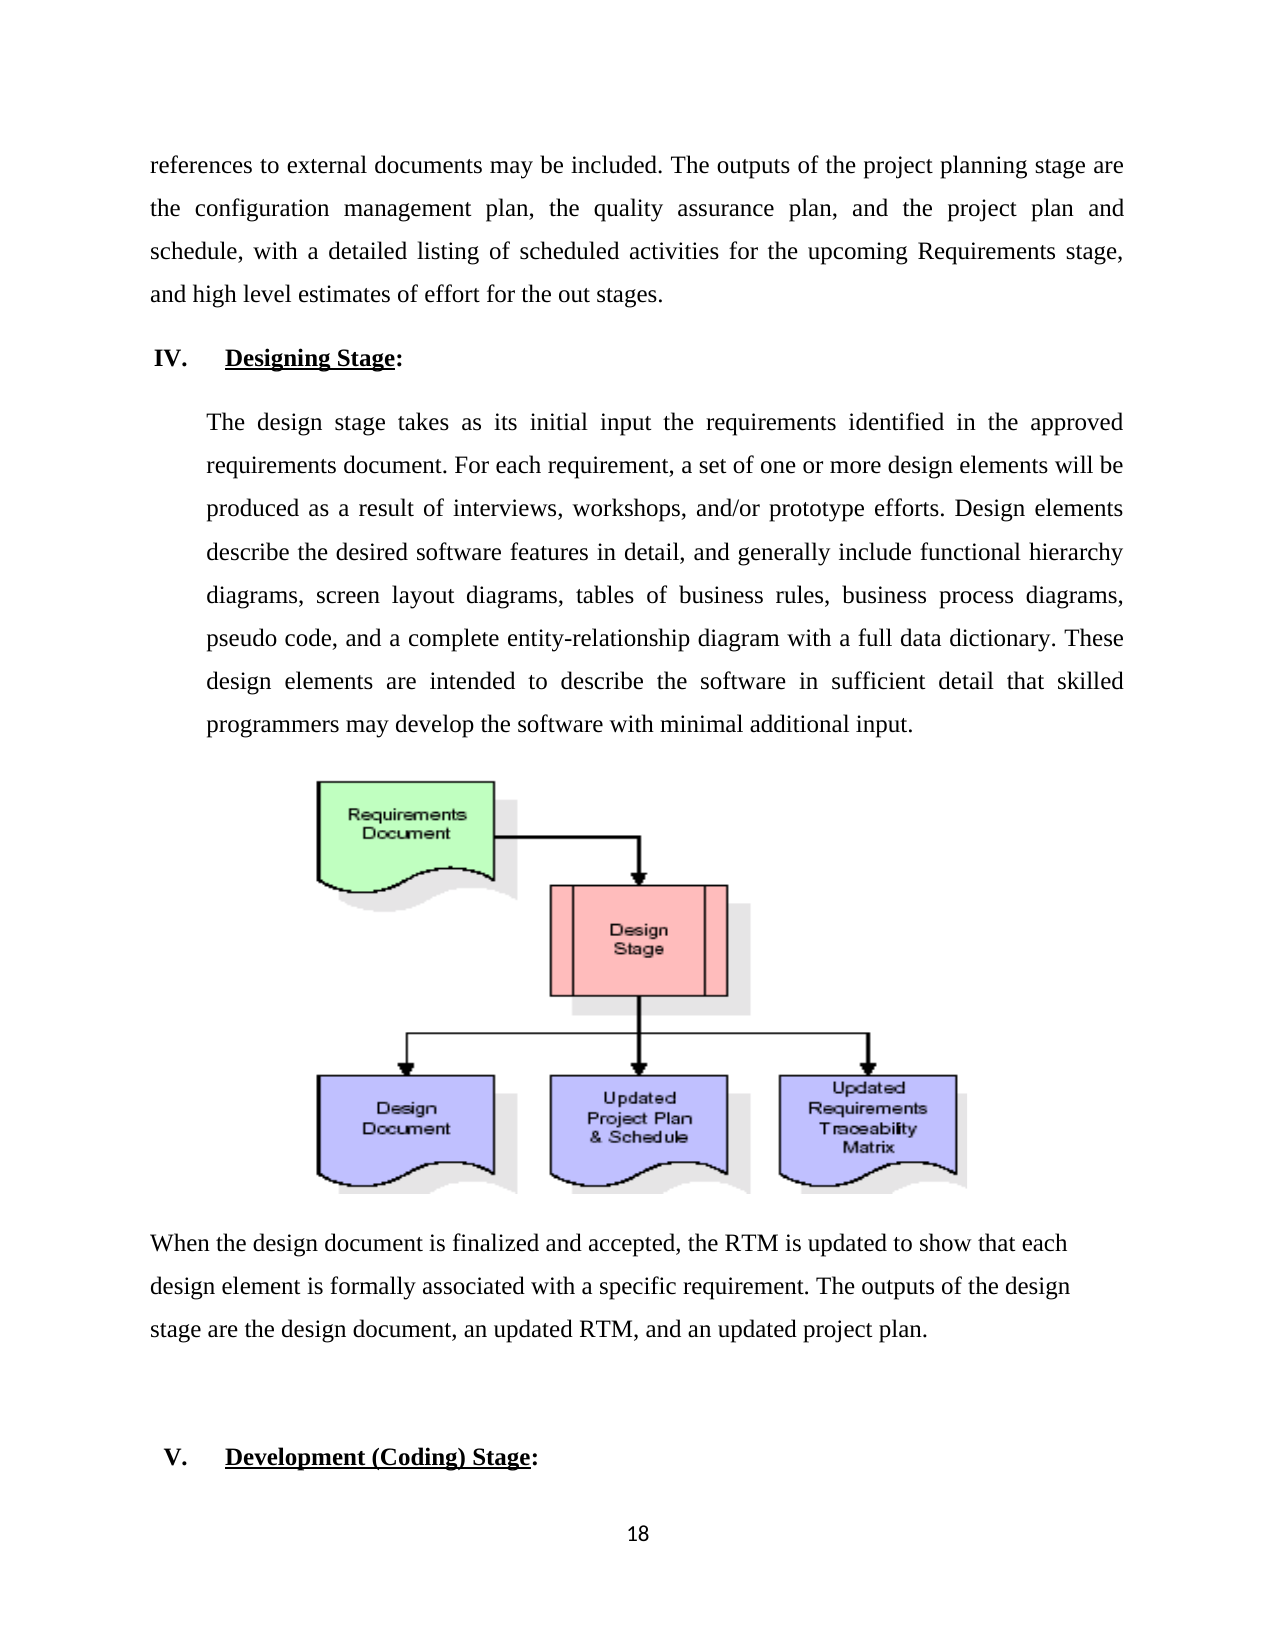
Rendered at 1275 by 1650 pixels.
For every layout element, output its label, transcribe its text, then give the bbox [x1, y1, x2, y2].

text The design stage takes as its initial input the requirements identified in the approved requirements document. For each requirement, a set of one or more design elements will be produced as a result of interviews, workshops, and/or prototype efforts. Design elements describe the desired software features in detail, and generally include functional hierarchy diagrams, screen layout diagrams, tables of business rules, business process diagrams, pseudo code, and a complete entity-relationship diagram with a full data dictionary. These design elements are intended to describe the software in sufficient detail that skilled programmers may develop the software with minimal additional input. [206, 407, 1125, 738]
text When the design document is finalized and accepted, the RTM is updated to show that each design element is formally associated with a specific requirement. The outputs of the design stage are the design document, an updated RTM, and an updated project plan. [150, 1228, 1125, 1343]
list Designing Stage: [187, 343, 1125, 372]
picture [307, 773, 968, 1194]
list Development (Coding) Stage: [187, 1442, 1125, 1471]
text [150, 150, 1125, 308]
